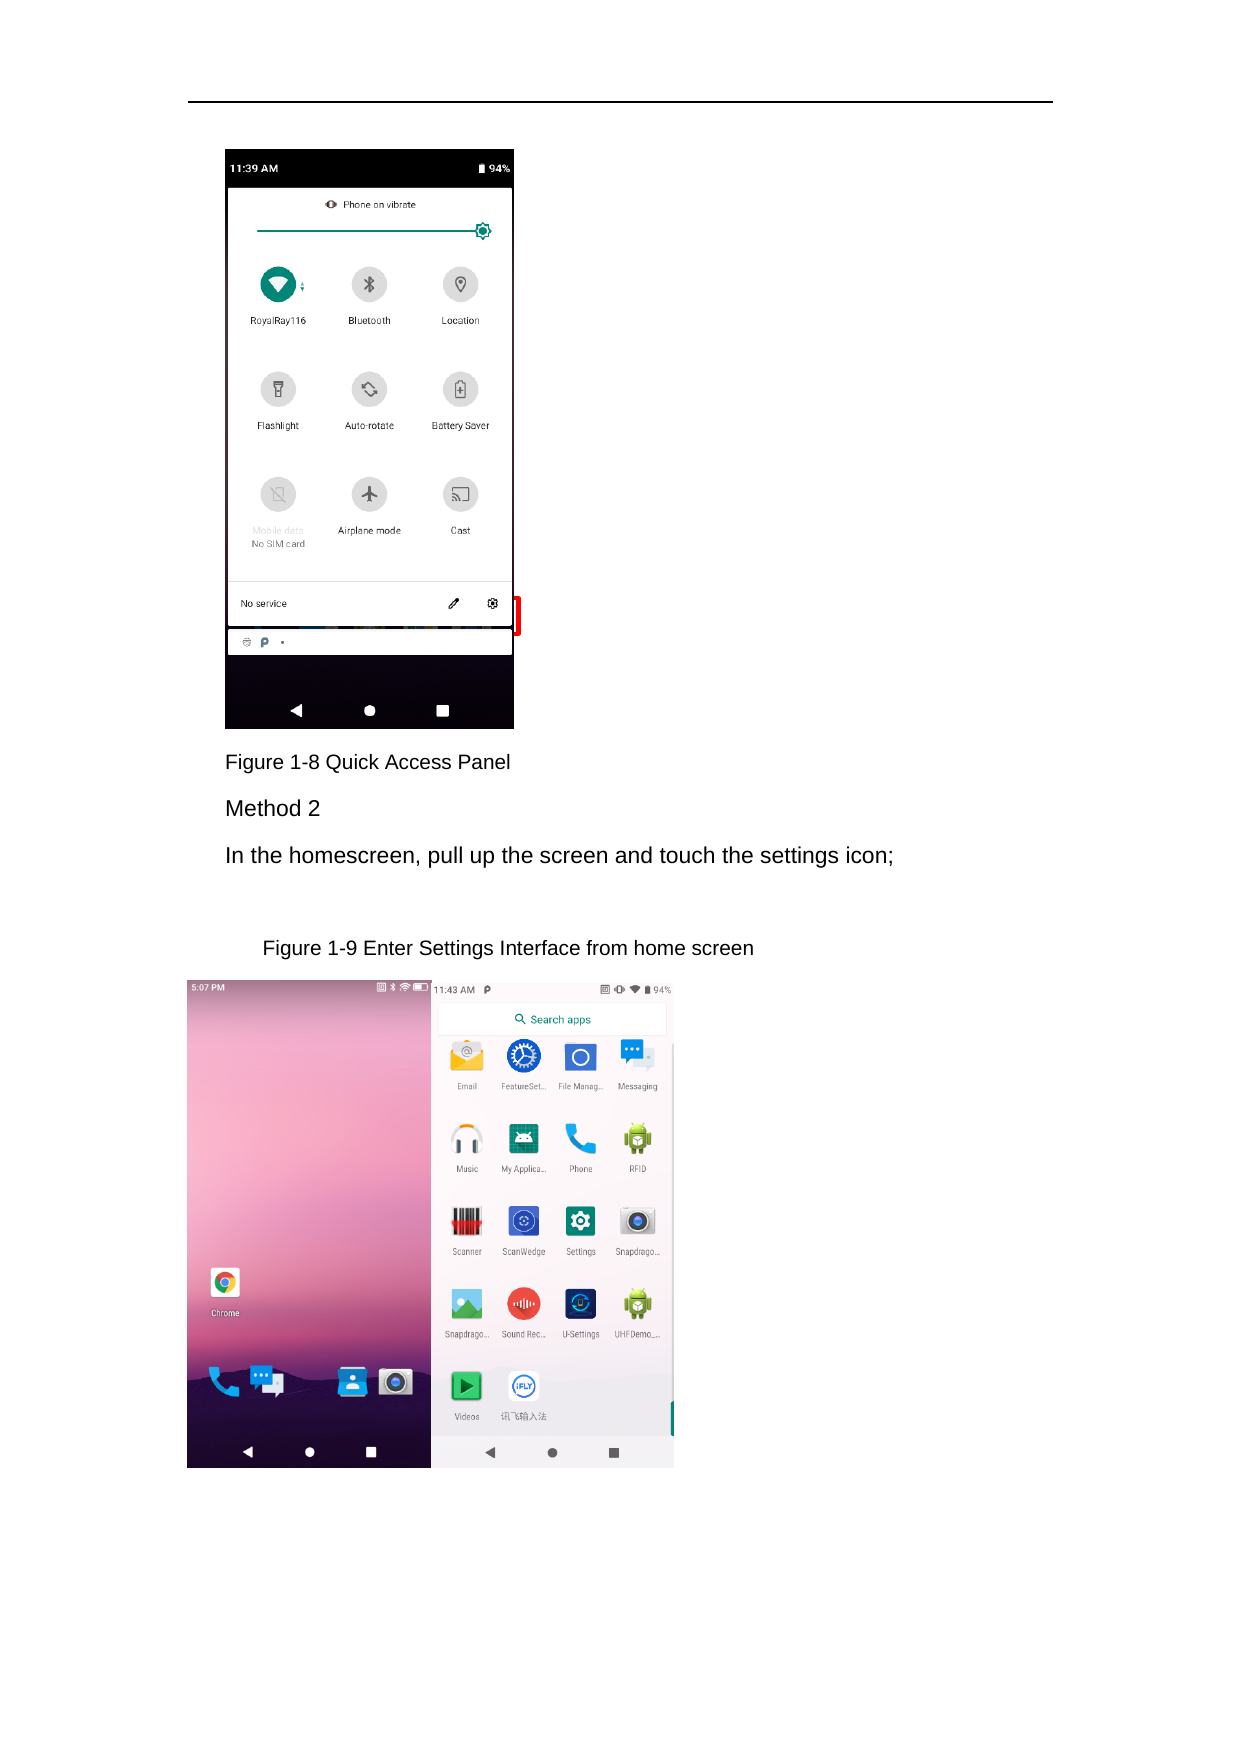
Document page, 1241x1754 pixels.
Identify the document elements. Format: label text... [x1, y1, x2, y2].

picture [225, 149, 514, 729]
list In the homescreen, pull up the screen and touch the settings icon; [225, 842, 1053, 868]
list Method 2 [225, 794, 1053, 821]
text Figure 1-9 Enter Settings Interface from home screen [187, 936, 1053, 960]
text Figure 1-8 Quick Access Panel [187, 750, 1053, 774]
picture [187, 980, 674, 1468]
